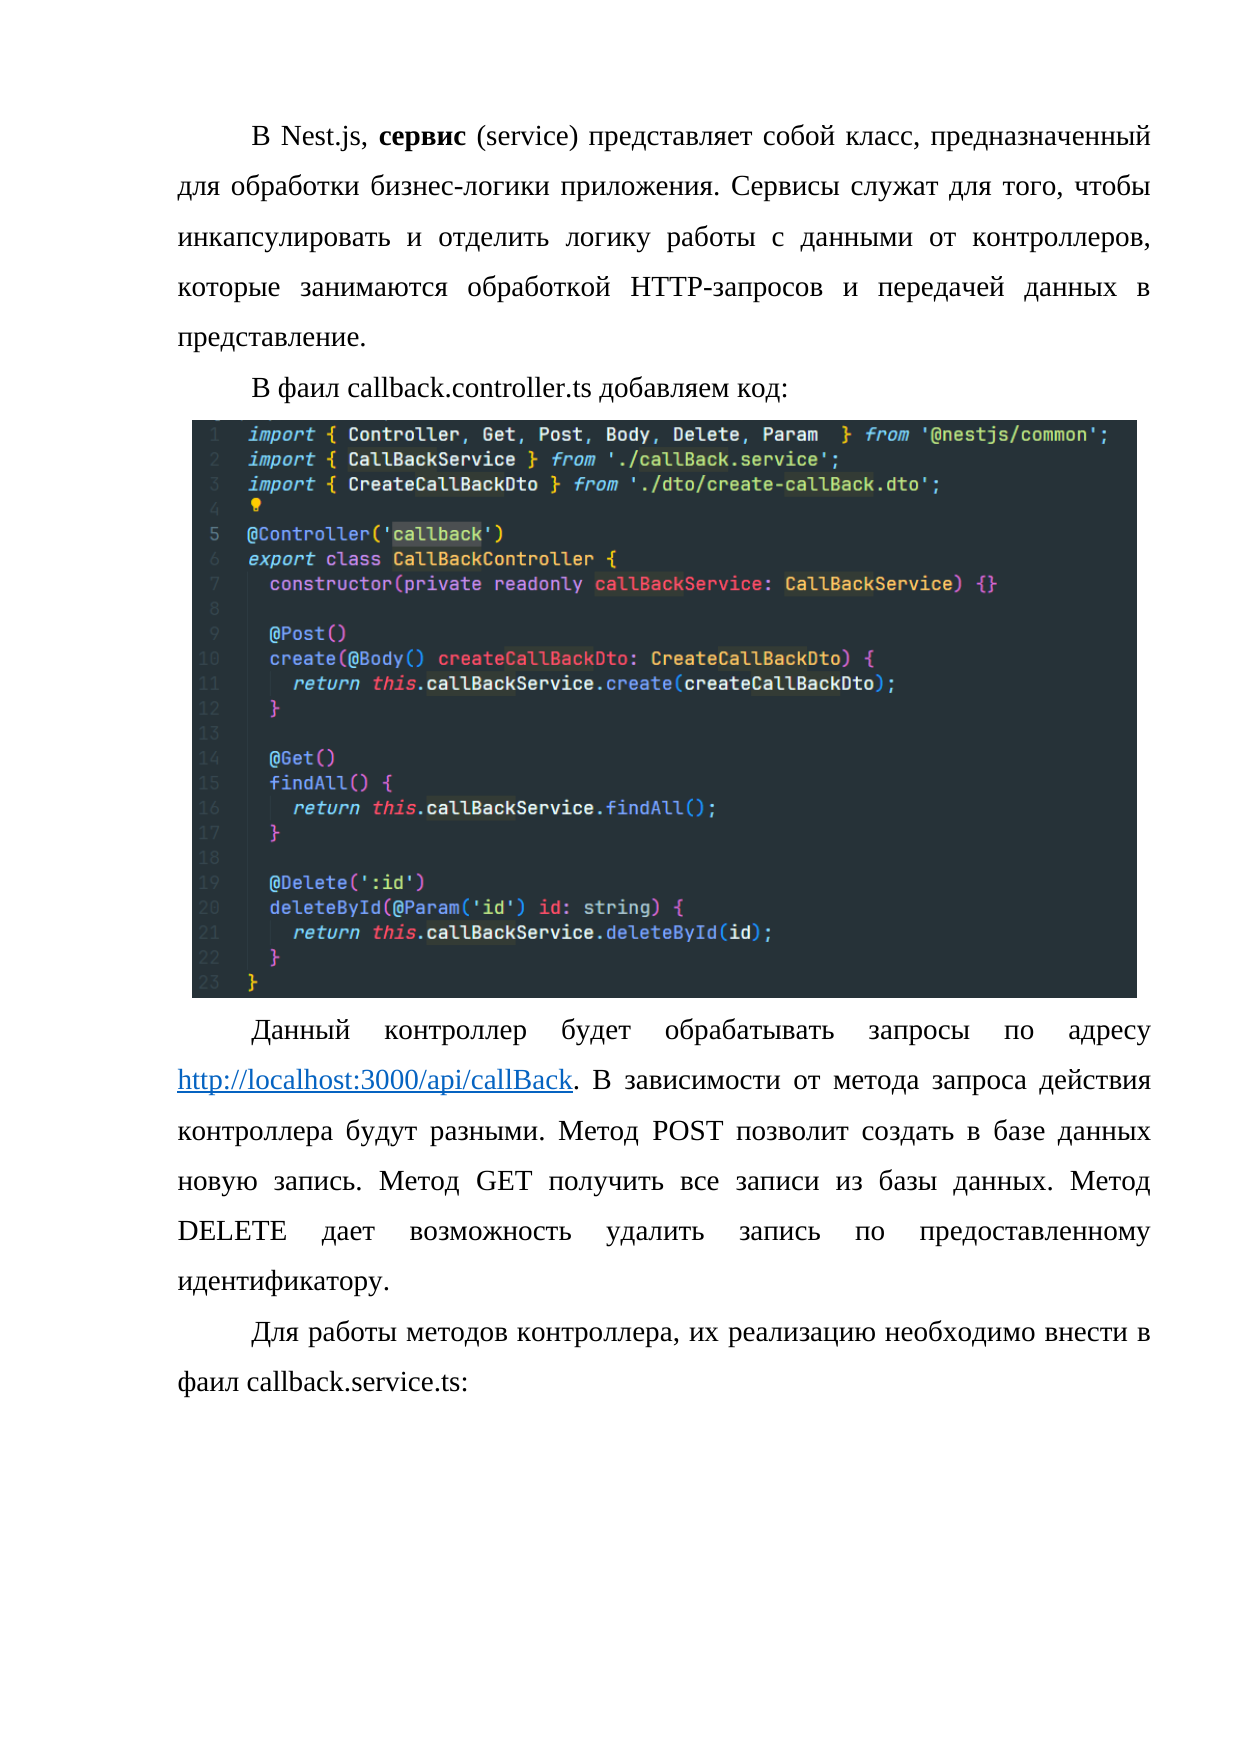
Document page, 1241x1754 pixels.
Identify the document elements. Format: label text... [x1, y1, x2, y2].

text Для работы методов контроллера, их реализацию необходимо внести в фаил callback.service.ts: [177, 1314, 1152, 1398]
text В Nest.js, сервис (service) представляет собой класс, предназначенный для обработки бизнес-логики приложения. Сервисы служат для того, чтобы инкапсулировать и отделить логику работы с данными от контроллеров, которые занимаются обработкой HTTP-запросов и передачей данных в представление. [177, 118, 1152, 353]
text Данный контроллер будет обрабатывать запросы по адресу http://localhost:3000/api/callBack. В зависимости от метода запроса действия контроллера будут разными. Метод POST позволит создать в базе данных новую запись. Метод GET получить все записи из базы данных. Метод DELETE дает возможность удалить запись по предоставленному идентификатору. [177, 1012, 1152, 1297]
picture [192, 420, 1137, 998]
text В фаил callback.controller.ts добавляем код: [177, 370, 1152, 403]
